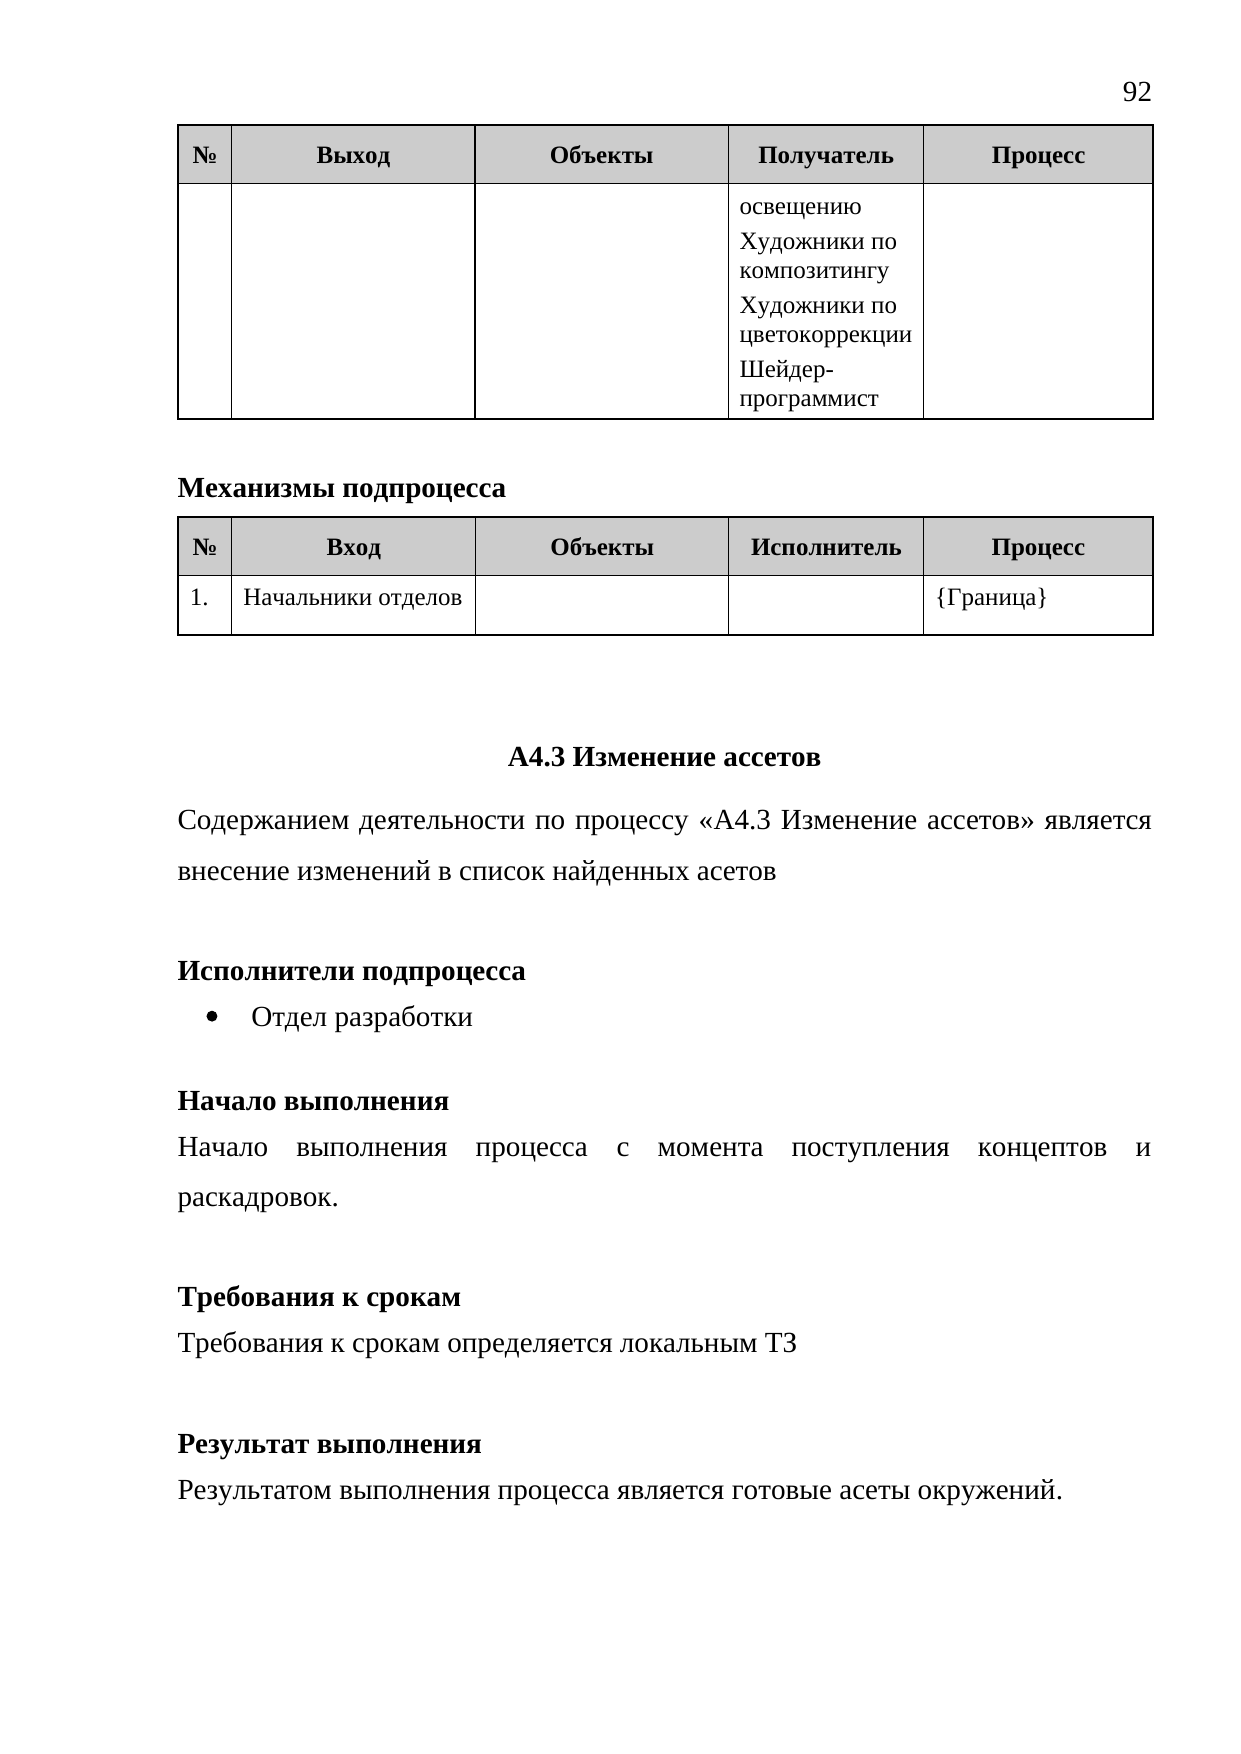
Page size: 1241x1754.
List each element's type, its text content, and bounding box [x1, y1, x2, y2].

text Требования к срокам определяется в общем ТЗ [177, 1325, 1152, 1359]
text Отдел разработки [207, 999, 1152, 1033]
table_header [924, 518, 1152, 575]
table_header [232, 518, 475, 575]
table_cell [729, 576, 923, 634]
subtitle Требования к срокам [177, 1279, 1152, 1313]
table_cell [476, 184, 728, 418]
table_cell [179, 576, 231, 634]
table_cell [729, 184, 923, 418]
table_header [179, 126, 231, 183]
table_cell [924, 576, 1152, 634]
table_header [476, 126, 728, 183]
text А3 Реализация проекта [177, 739, 1152, 773]
subtitle Результат выполнения [177, 1426, 1152, 1459]
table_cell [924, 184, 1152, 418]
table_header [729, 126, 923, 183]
subtitle Исполнители подпроцесса [177, 953, 1152, 987]
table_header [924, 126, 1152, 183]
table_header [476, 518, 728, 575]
text Начало выполнения процесса определяется в общем ТЗ. [177, 1129, 1152, 1213]
subtitle Механизмы подпроцесса [177, 470, 1152, 503]
subtitle Начало выполнения [177, 1083, 1152, 1116]
text Результатом выполнения процесса является графический контент, тематика которого определяется в общем ТЗ. [177, 1472, 1152, 1505]
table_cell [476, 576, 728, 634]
text Содержанием деятельности по процессу «А3 Реализация проекта» является выполнение работ, связанных с реализацией проекта. Создаются 3D-модели, текстуры и анимации. Все это собирается вместе и визуализируется. [177, 802, 1152, 886]
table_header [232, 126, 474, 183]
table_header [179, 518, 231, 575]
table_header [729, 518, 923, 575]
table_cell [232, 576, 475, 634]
